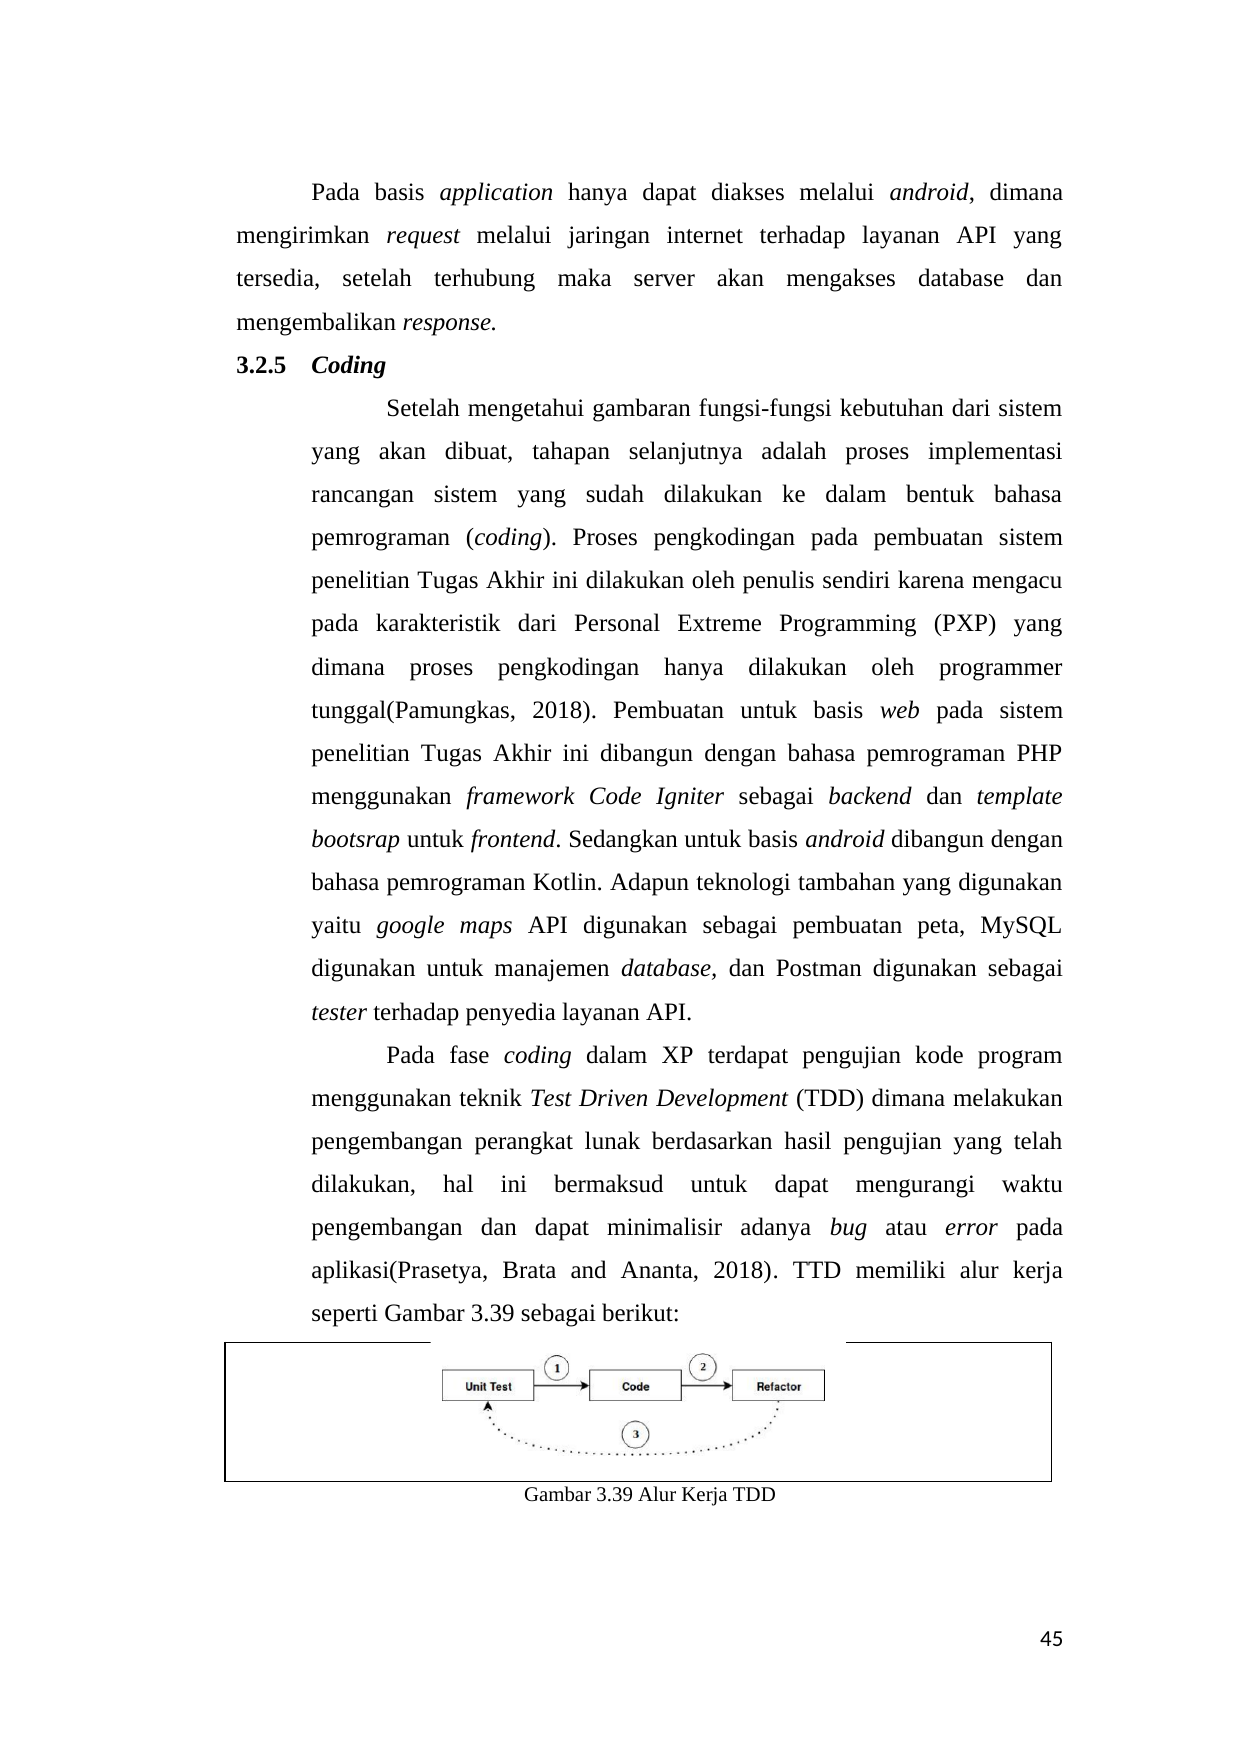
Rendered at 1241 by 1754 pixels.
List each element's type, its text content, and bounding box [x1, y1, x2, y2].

picture [430, 1342, 846, 1468]
subtitle Coding [236, 350, 1063, 378]
text Setelah mengetahui gambaran fungsi-fungsi kebutuhan dari sistem yang akan dibuat, tahapan selanjutnya adalah proses implementasi rancangan sistem yang sudah dilakukan ke dalam bentuk bahasa pemrograman (coding). Proses pengkodingan pada pembuatan sistem penelitian Tugas Akhir ini dilakukan oleh penulis sendiri karena mengacu pada karakteristik dari Personal Extreme Programming (PXP) yang dimana proses pengkodingan hanya dilakukan oleh programmer tunggal(Pamungkas, 2018). Pembuatan untuk basis web pada sistem penelitian Tugas Akhir ini dibangun dengan bahasa pemrograman PHP menggunakan framework Code Igniter sebagai backend dan template bootsrap untuk frontend. Sedangkan untuk basis android dibangun dengan bahasa pemrograman Kotlin. Adapun teknologi tambahan yang digunakan yaitu google maps API digunakan sebagai pembuatan peta, MySQL digunakan untuk manajemen database, dan Postman digunakan sebagai tester terhadap penyedia layanan API. [311, 393, 1063, 1025]
text Pada basis application hanya dapat diakses melalui android, dimana mengirimkan request melalui jaringan internet terhadap layanan API yang tersedia, setelah terhubung maka server akan mengakses database dan mengembalikan response. [236, 177, 1063, 335]
text Gambar 3.39 Alur Kerja TDD [236, 1482, 1063, 1506]
table_header [226, 1343, 1051, 1481]
text Pada fase coding dalam XP terdapat pengujian kode program menggunakan teknik Test Driven Development (TDD) dimana melakukan pengembangan perangkat lunak berdasarkan hasil pengujian yang telah dilakukan, hal ini bermaksud untuk dapat mengurangi waktu pengembangan dan dapat minimalisir adanya bug atau error pada aplikasi(Prasetya, Brata and Ananta, 2018). TTD memiliki alur kerja seperti Gambar 3.39 sebagai berikut: [311, 1040, 1063, 1327]
